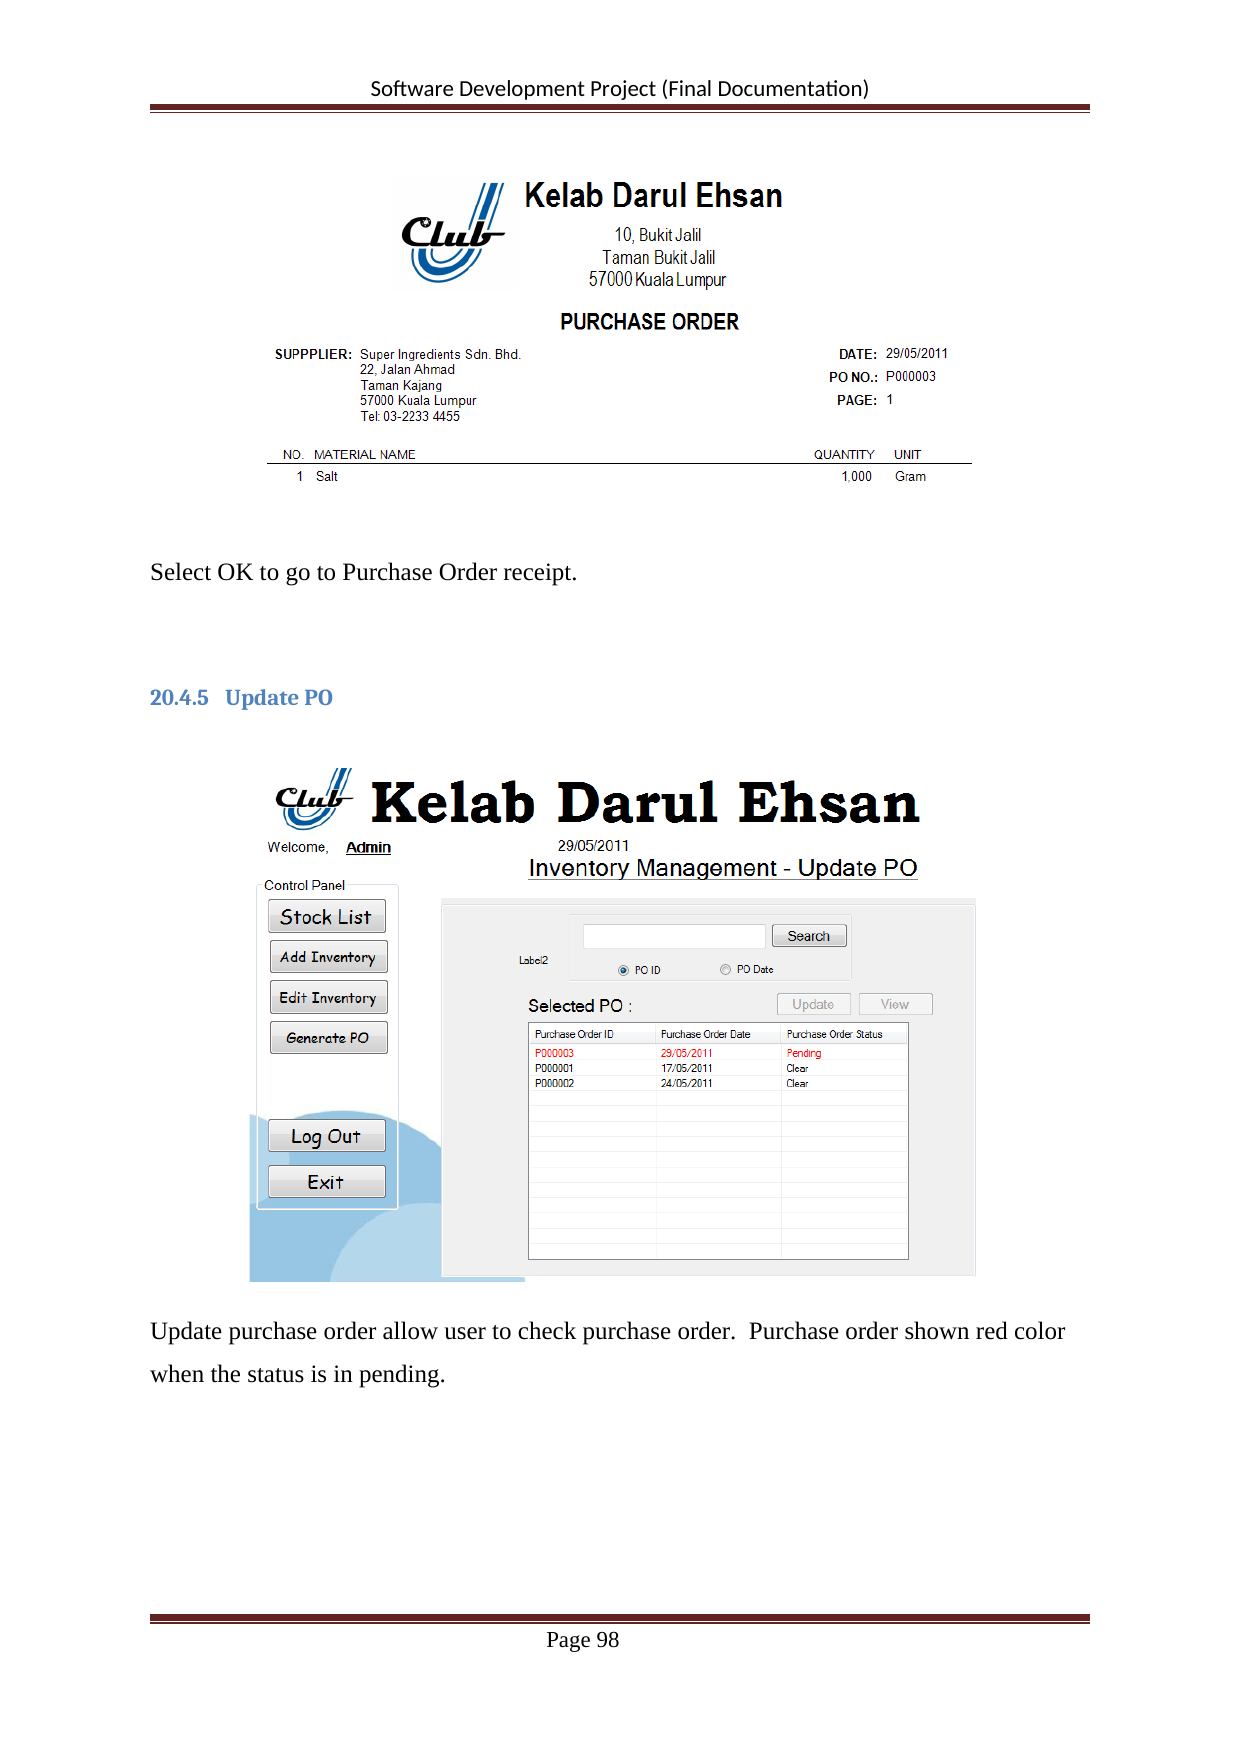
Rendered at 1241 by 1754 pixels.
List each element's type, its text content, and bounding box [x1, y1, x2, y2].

subtitle Update PO [150, 685, 1090, 712]
picture [249, 768, 991, 1282]
picture [255, 150, 985, 523]
text Select OK to go to Purchase Order receipt. [150, 557, 1090, 586]
text Update purchase order allow user to check purchase order. Purchase order shown red color when the status is in pending. [150, 1316, 1090, 1388]
